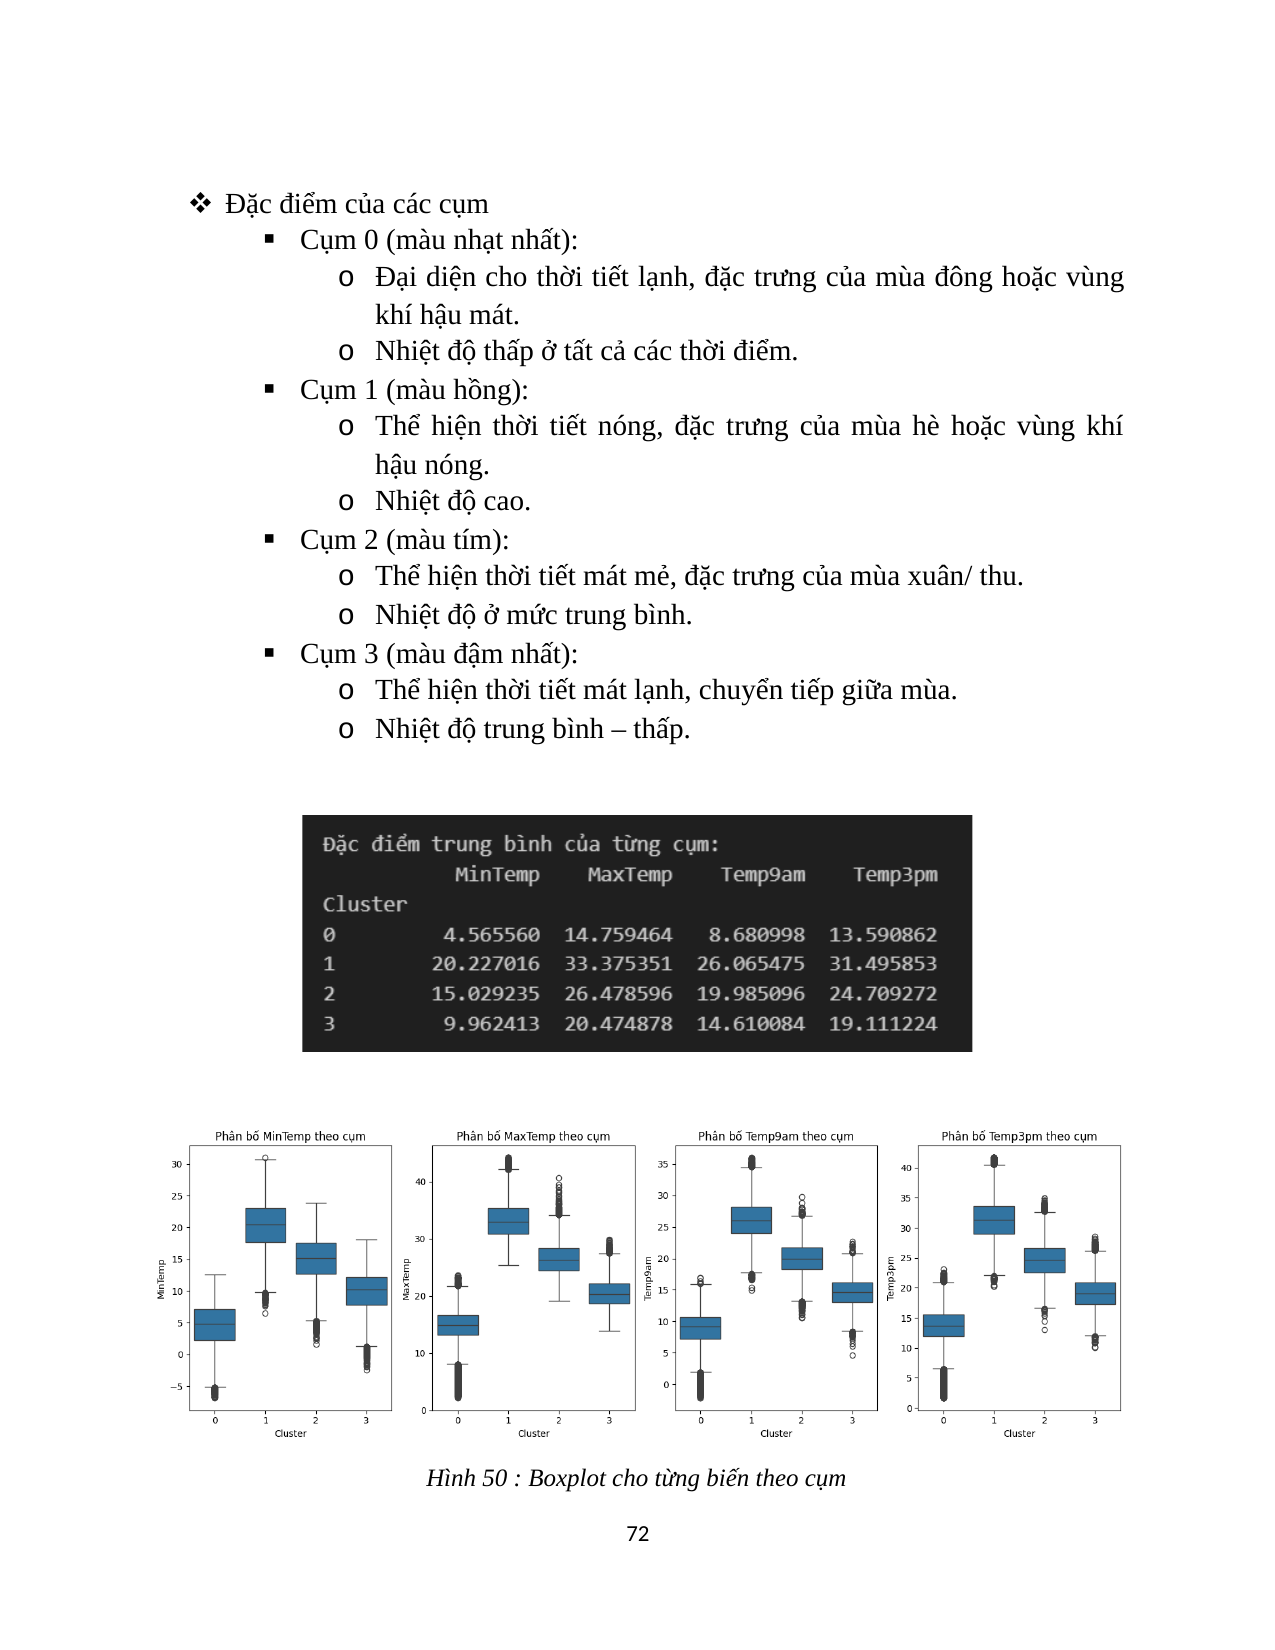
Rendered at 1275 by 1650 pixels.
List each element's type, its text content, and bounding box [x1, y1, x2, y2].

list Nhiệt độ cao. [337, 483, 1125, 519]
list Cụm 0 (màu nhạt nhất): [262, 222, 1125, 256]
list Nhiệt độ thấp ở tất cả các thời điểm. [337, 333, 1125, 369]
text Hình 50 : Boxplot cho từng biến theo cụm [150, 1463, 1125, 1492]
list Thể hiện thời tiết mát lạnh, chuyển tiếp giữa mùa. [337, 672, 1125, 708]
list Thể hiện thời tiết nóng, đặc trưng của mùa hè hoặc vùng khí hậu nóng. [337, 408, 1125, 481]
list Nhiệt độ ở mức trung bình. [337, 597, 1125, 633]
list Cụm 2 (màu tím): [262, 522, 1125, 556]
picture [150, 1123, 1125, 1445]
list Nhiệt độ trung bình – thấp. [337, 711, 1125, 747]
list Đặc điểm của các cụm [187, 186, 1125, 220]
list Đại diện cho thời tiết lạnh, đặc trưng của mùa đông hoặc vùng khí hậu mát. [337, 259, 1125, 331]
list Thể hiện thời tiết mát mẻ, đặc trưng của mùa xuân/ thu. [337, 558, 1125, 594]
list Cụm 3 (màu đậm nhất): [262, 636, 1125, 670]
picture [302, 815, 973, 1052]
list Cụm 1 (màu hồng): [262, 372, 1125, 406]
